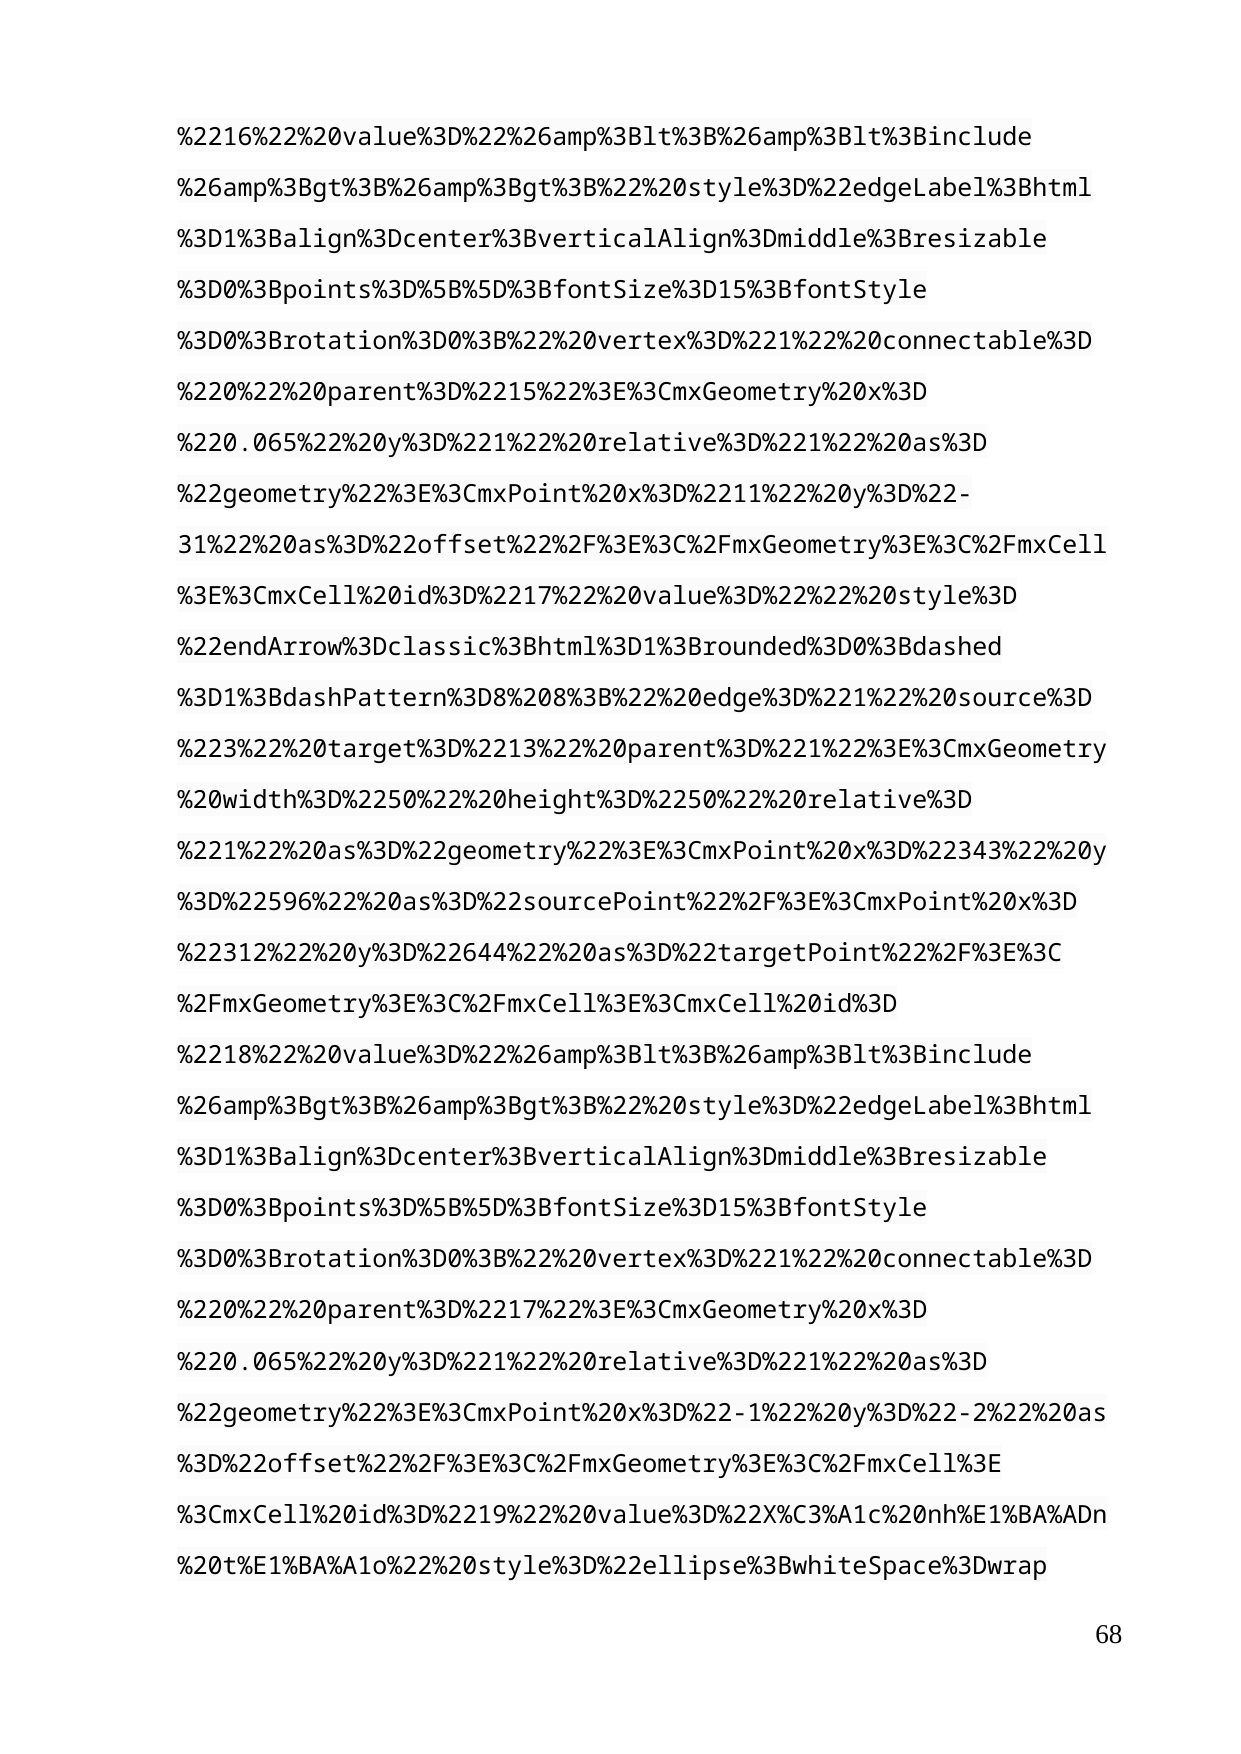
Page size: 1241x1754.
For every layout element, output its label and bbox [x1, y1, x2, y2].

text [177, 118, 1122, 1581]
